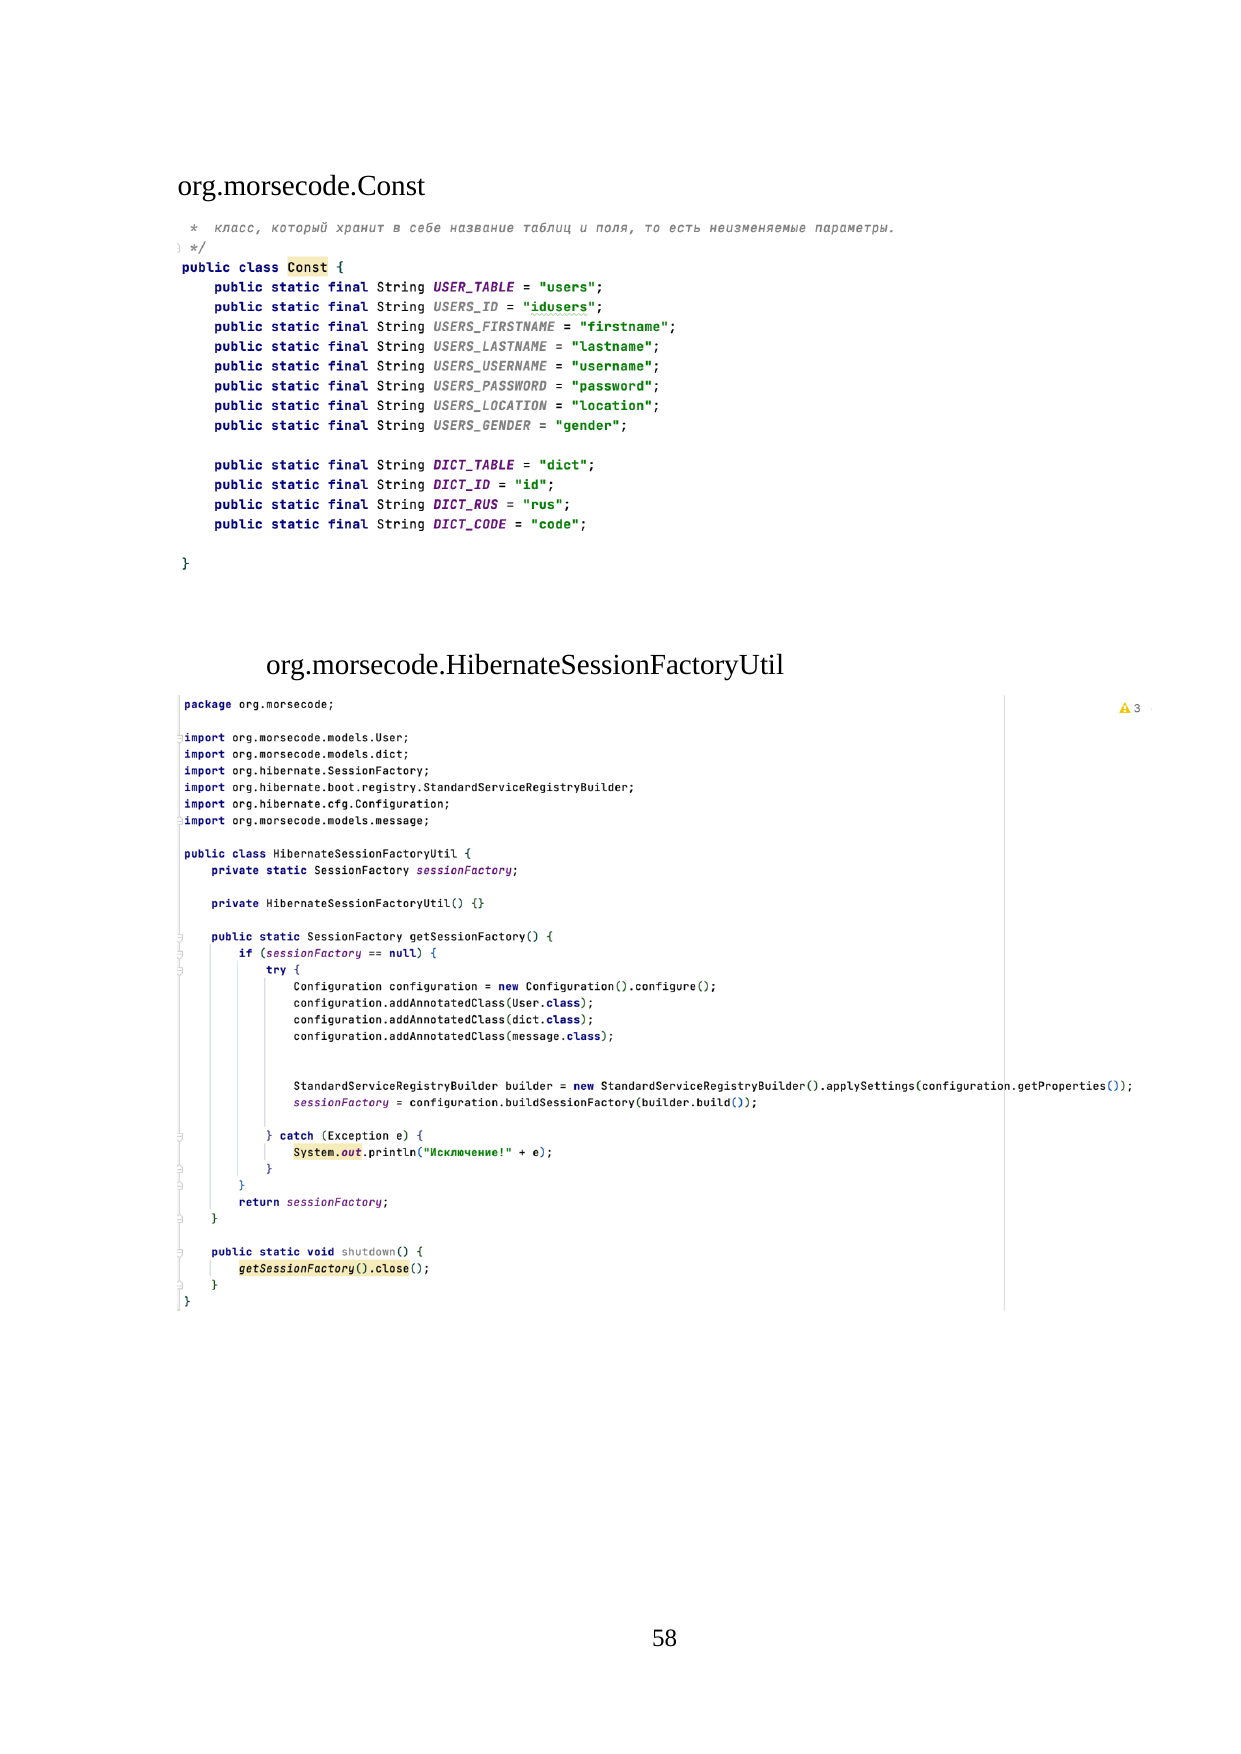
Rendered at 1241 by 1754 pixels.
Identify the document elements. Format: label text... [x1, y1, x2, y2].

list org.morsecode.HibernateSessionFactoryUtil [177, 647, 1152, 695]
picture [177, 218, 1152, 583]
picture [177, 695, 1152, 1311]
text org.morsecode.Const [177, 168, 1152, 202]
